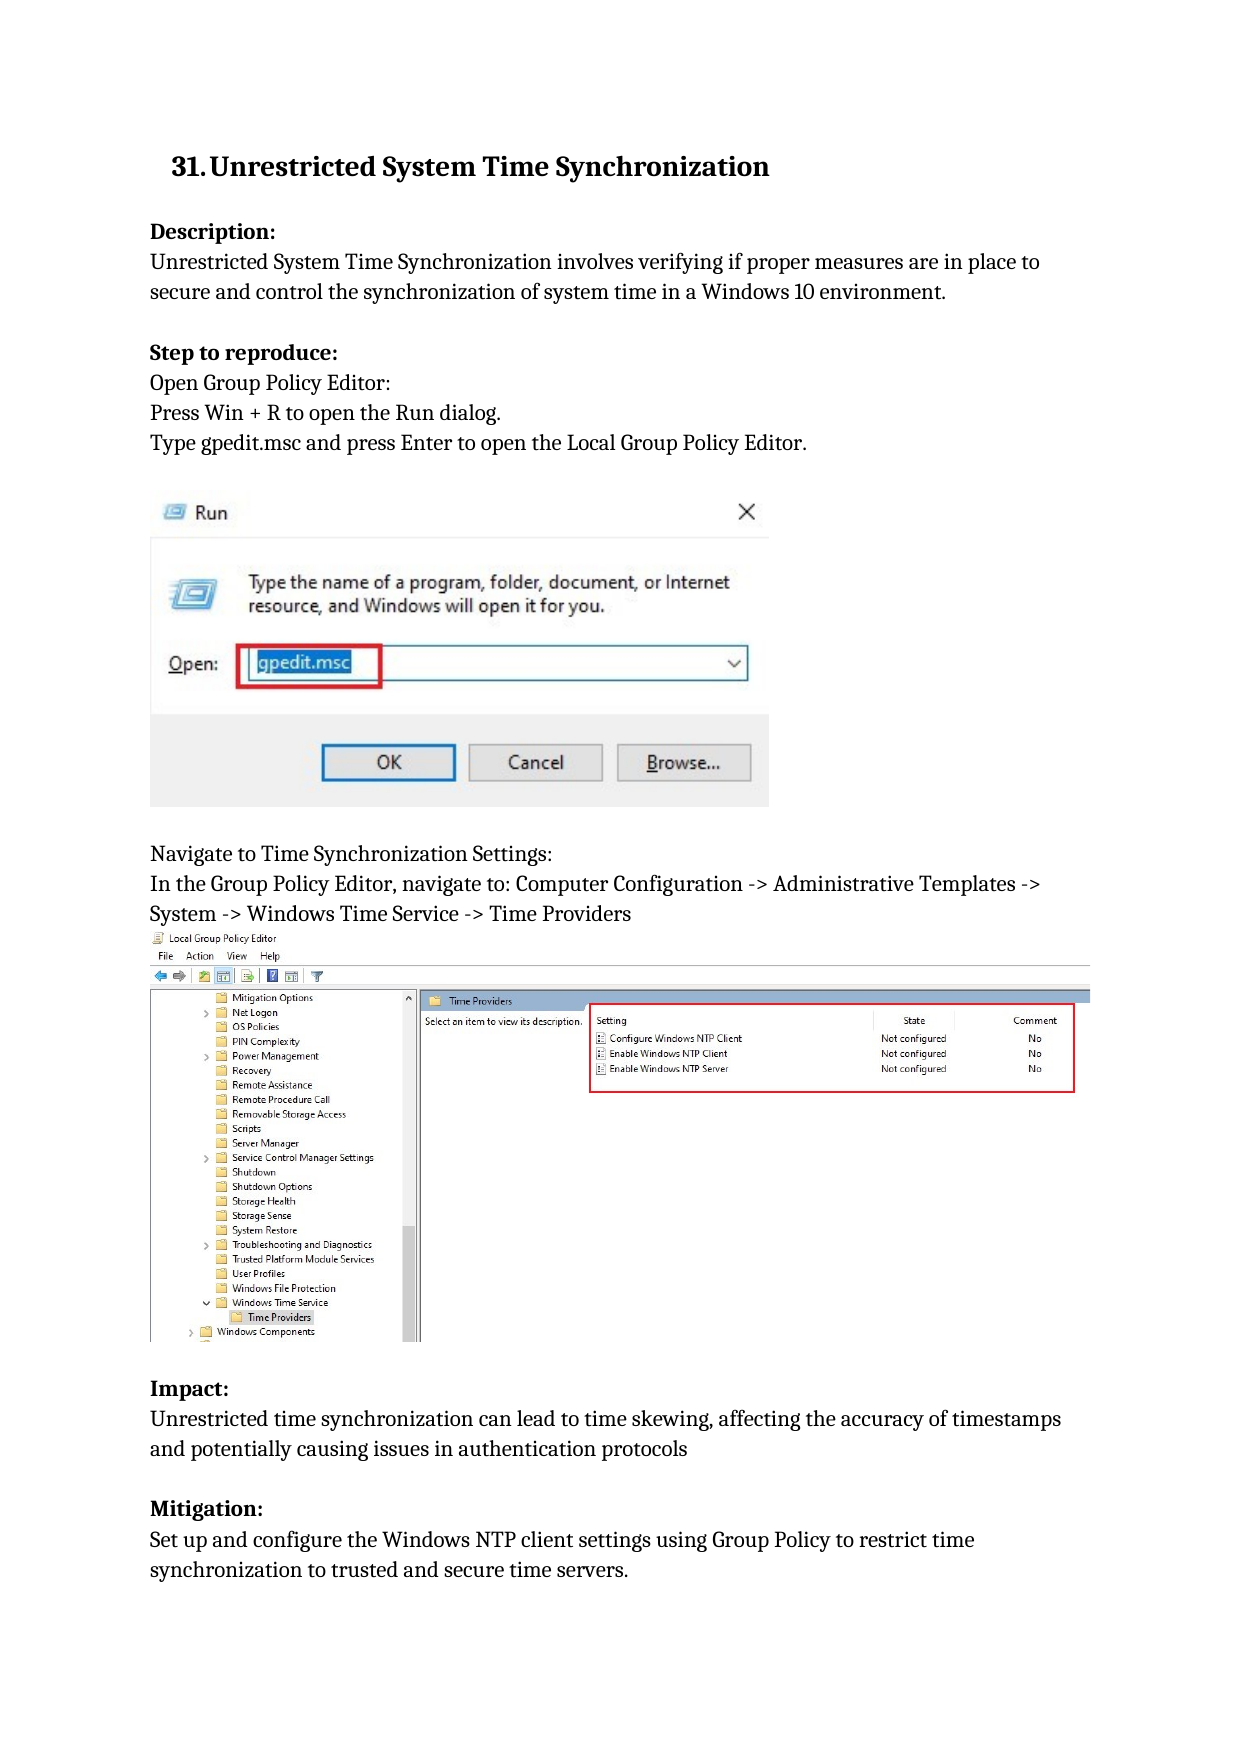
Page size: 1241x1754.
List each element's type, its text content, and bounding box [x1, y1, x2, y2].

text Unrestricted time synchronization can lead to time skewing, affecting the accuracy of timestamps and potentially causing issues in authentication protocols [150, 1406, 1090, 1462]
text In the Group Policy Editor, navigate to: Computer Configuration -> Administrative Templates -> System -> Windows Time Service -> Time Providers [150, 871, 1090, 927]
text Description: [150, 219, 1090, 245]
text Impact: [150, 1375, 1090, 1402]
text Navigate to Time Synchronization Settings: [150, 840, 1090, 867]
text Press Win + R to open the Run dialog. [150, 400, 1090, 426]
subtitle Unrestricted System Time Synchronization [172, 150, 1090, 183]
text Open Group Policy Editor: [150, 370, 1090, 396]
picture [150, 490, 769, 807]
text Set up and configure the Windows NTP client settings using Group Policy to restrict time [150, 1526, 1090, 1553]
text Mitigation: [150, 1496, 1090, 1523]
text Type gpedit.msc and press Enter to open the Local Group Policy Editor. [150, 430, 1090, 457]
text Unrestricted System Time Synchronization involves verifying if proper measures are in place to secure and control the synchronization of system time in a Windows 10 environment. [150, 249, 1090, 306]
text Step to reproduce: [150, 339, 1090, 366]
text synchronization to trusted and secure time servers. [150, 1557, 1090, 1583]
picture [150, 931, 1091, 1342]
